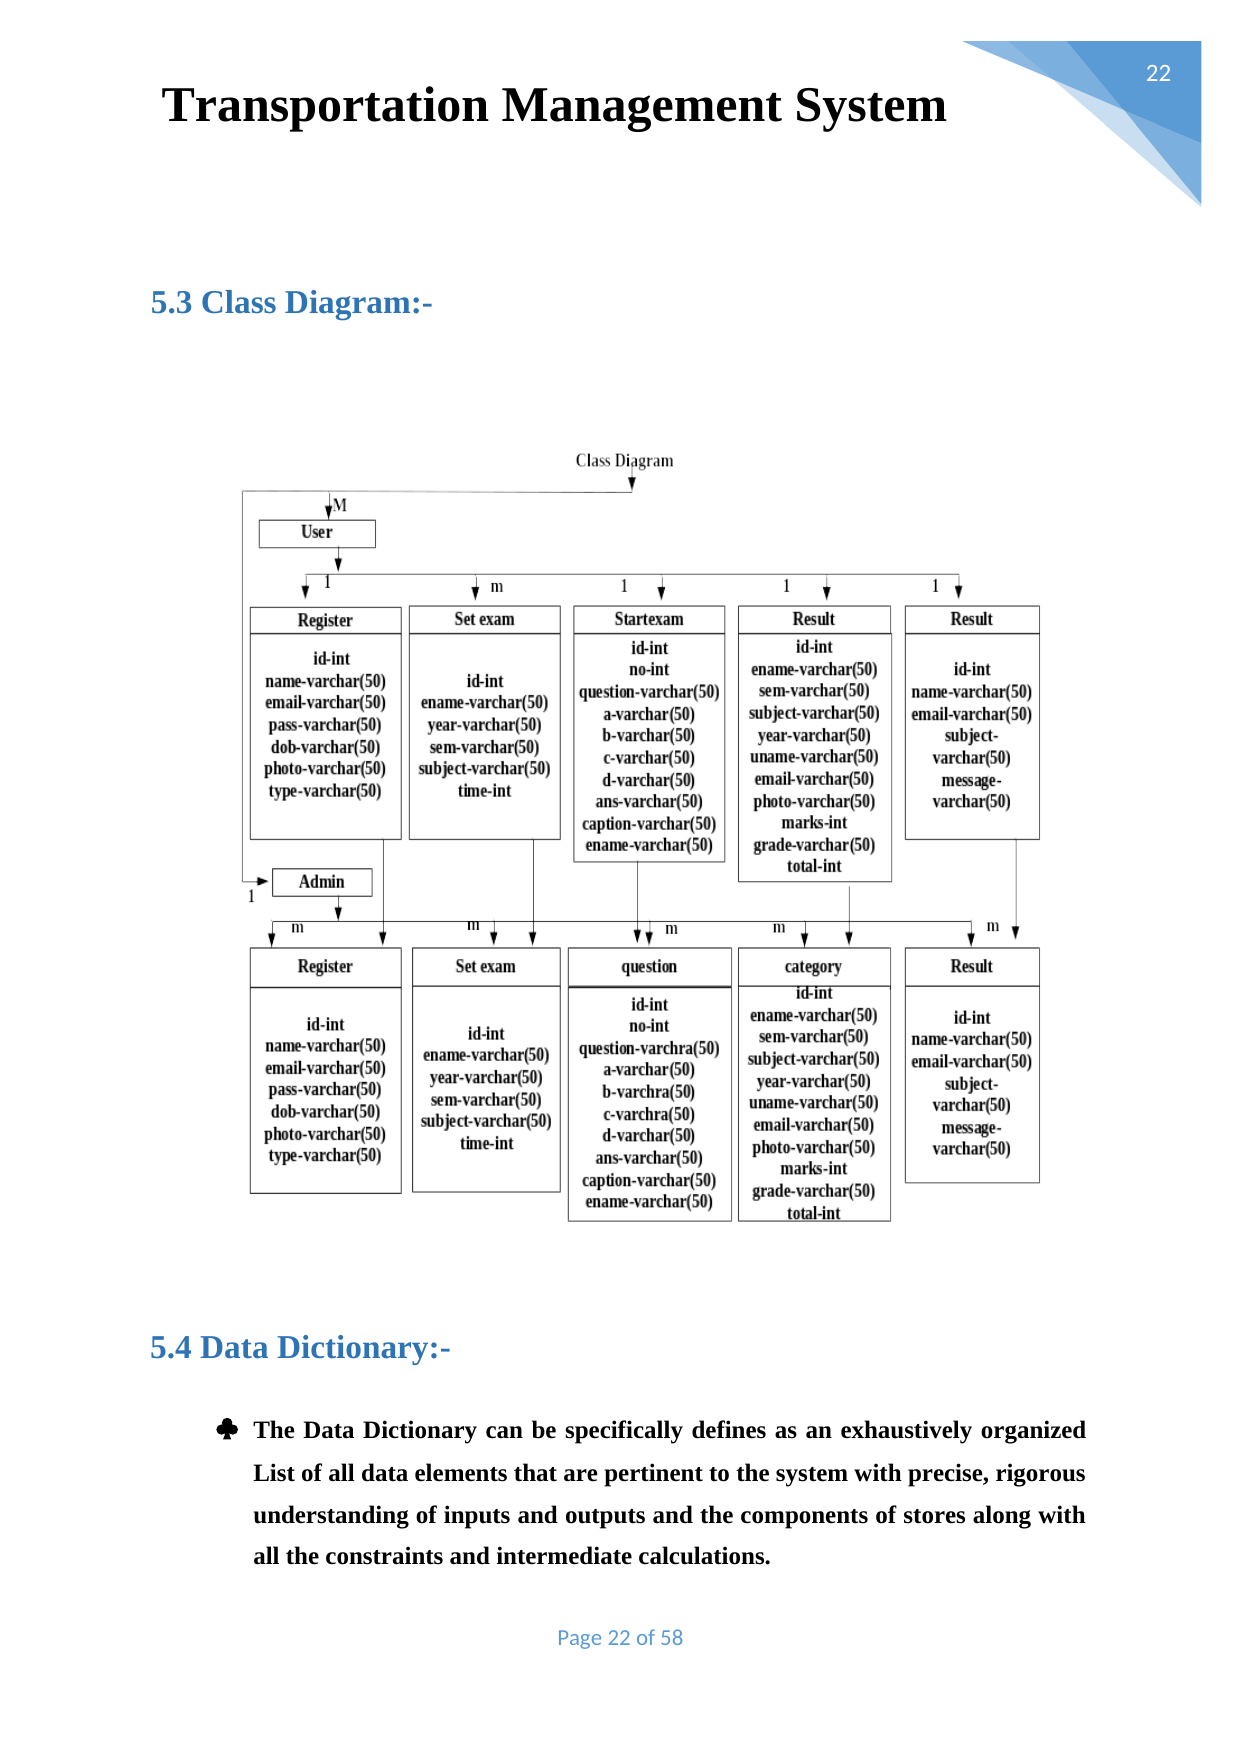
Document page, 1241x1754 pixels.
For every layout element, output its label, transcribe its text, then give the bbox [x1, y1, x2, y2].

list The Data Dictionary can be specifically defines as an exhaustively organized List of all data elements that are pertinent to the system with precise, rigorous understanding of inputs and outputs and the components of stores along with all the constraints and intermediate calculations. [216, 1416, 1087, 1570]
subtitle 5.3 Class Diagram:- [151, 282, 1090, 321]
picture [962, 41, 1202, 207]
subtitle 5.4 Data Dictionary:- [150, 1327, 1090, 1366]
